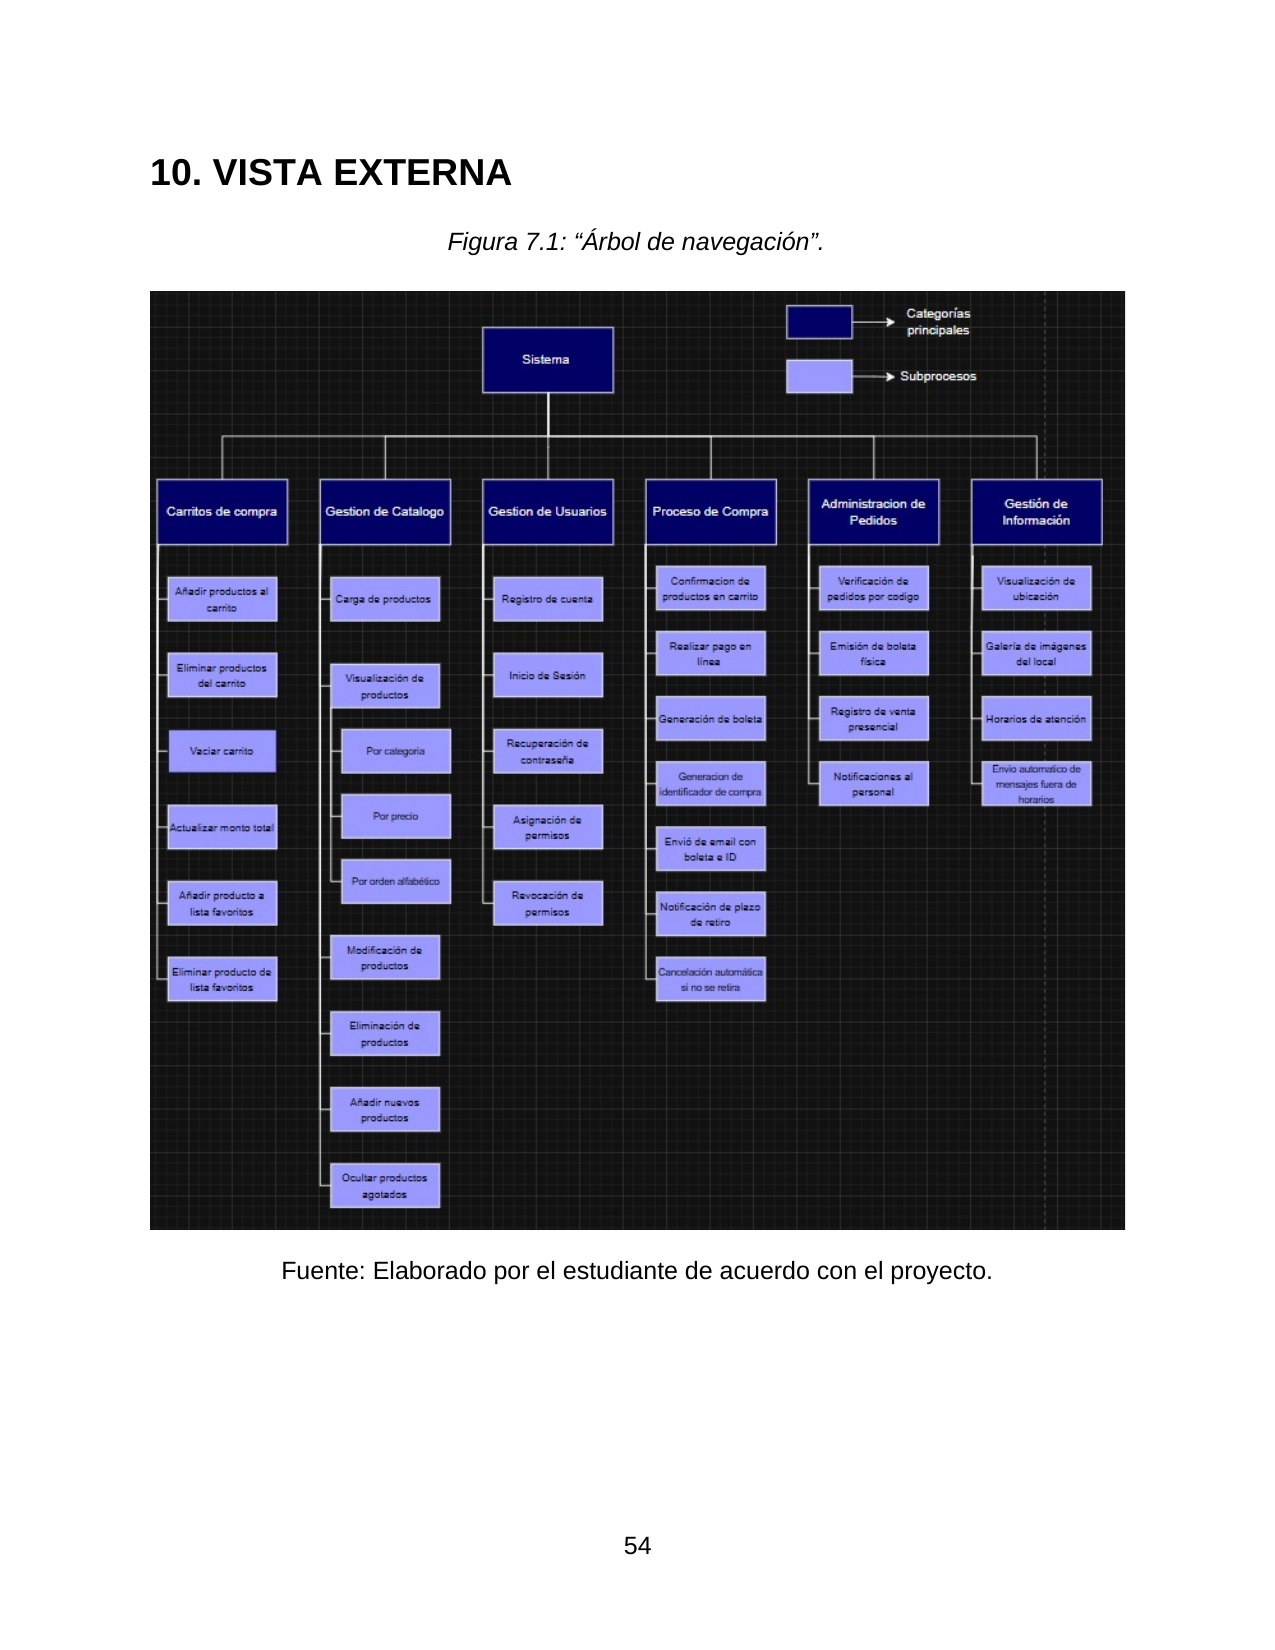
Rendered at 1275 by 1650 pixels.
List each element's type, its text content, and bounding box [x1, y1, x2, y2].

picture [150, 291, 1125, 1230]
text Fuente: Elaborado por el estudiante de acuerdo con el proyecto. [150, 1256, 1125, 1285]
subtitle Vista Externa [150, 150, 1125, 193]
text Figura 7.1: “Árbol de navegación”. [150, 227, 1125, 256]
